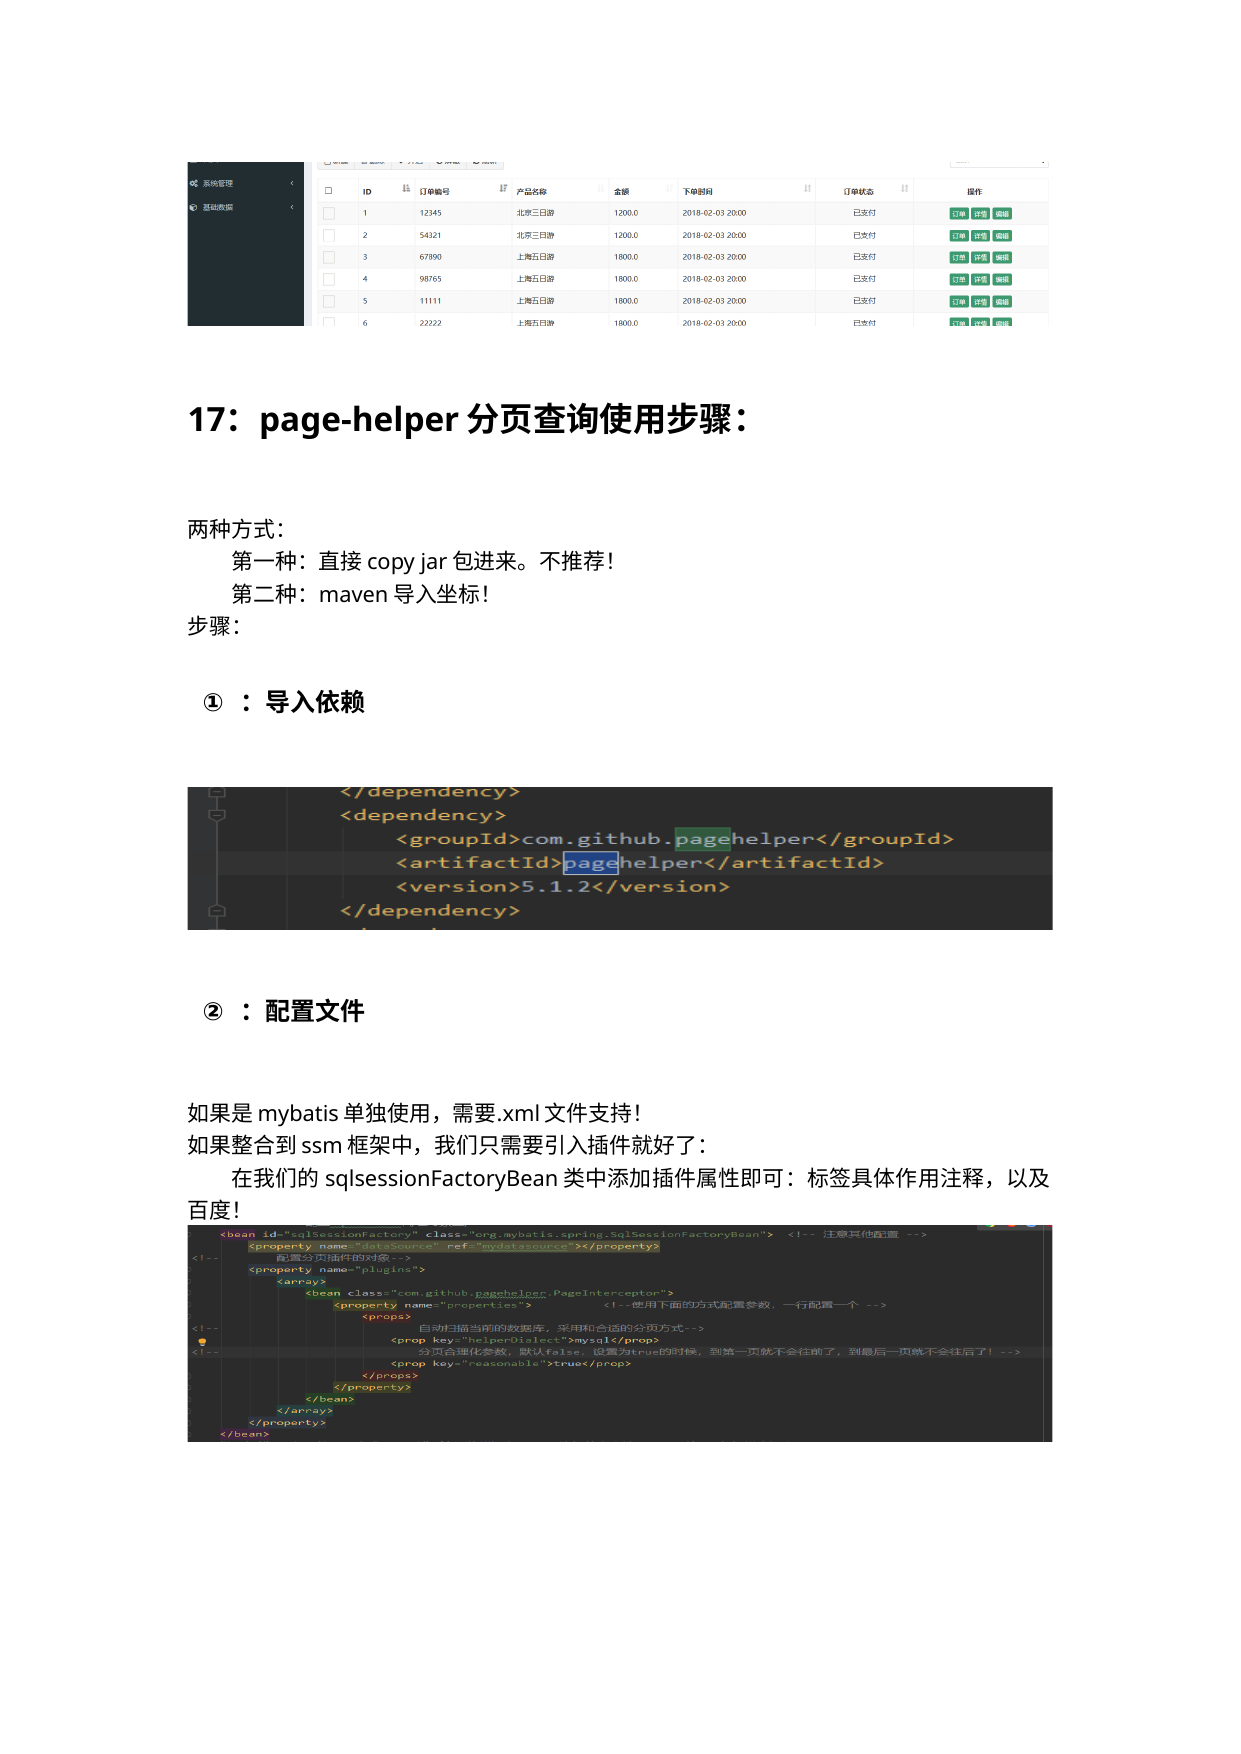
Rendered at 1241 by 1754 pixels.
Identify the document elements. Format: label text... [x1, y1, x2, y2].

subtitle 17：page-helper分页查询使用步骤： [187, 384, 1053, 449]
text 步骤： [187, 609, 1053, 641]
subtitle ：配置文件 [202, 977, 1053, 1042]
text 第一种：直接copy jar包进来。不推荐！ [187, 544, 1053, 576]
text 如果整合到ssm框架中，我们只需要引入插件就好了： [187, 1128, 1053, 1160]
text 在我们的sqlsessionFactoryBean类中添加插件属性即可：标签具体作用注释，以及百度！ [187, 1160, 1053, 1225]
text 两种方式： [187, 511, 1053, 544]
picture [187, 162, 1053, 326]
picture [187, 787, 1053, 930]
subtitle ：导入依赖 [202, 668, 1053, 733]
text 第二种：maven导入坐标！ [187, 576, 1053, 609]
picture [187, 1225, 1053, 1442]
text 如果是mybatis单独使用，需要.xml文件支持！ [187, 1095, 1053, 1128]
